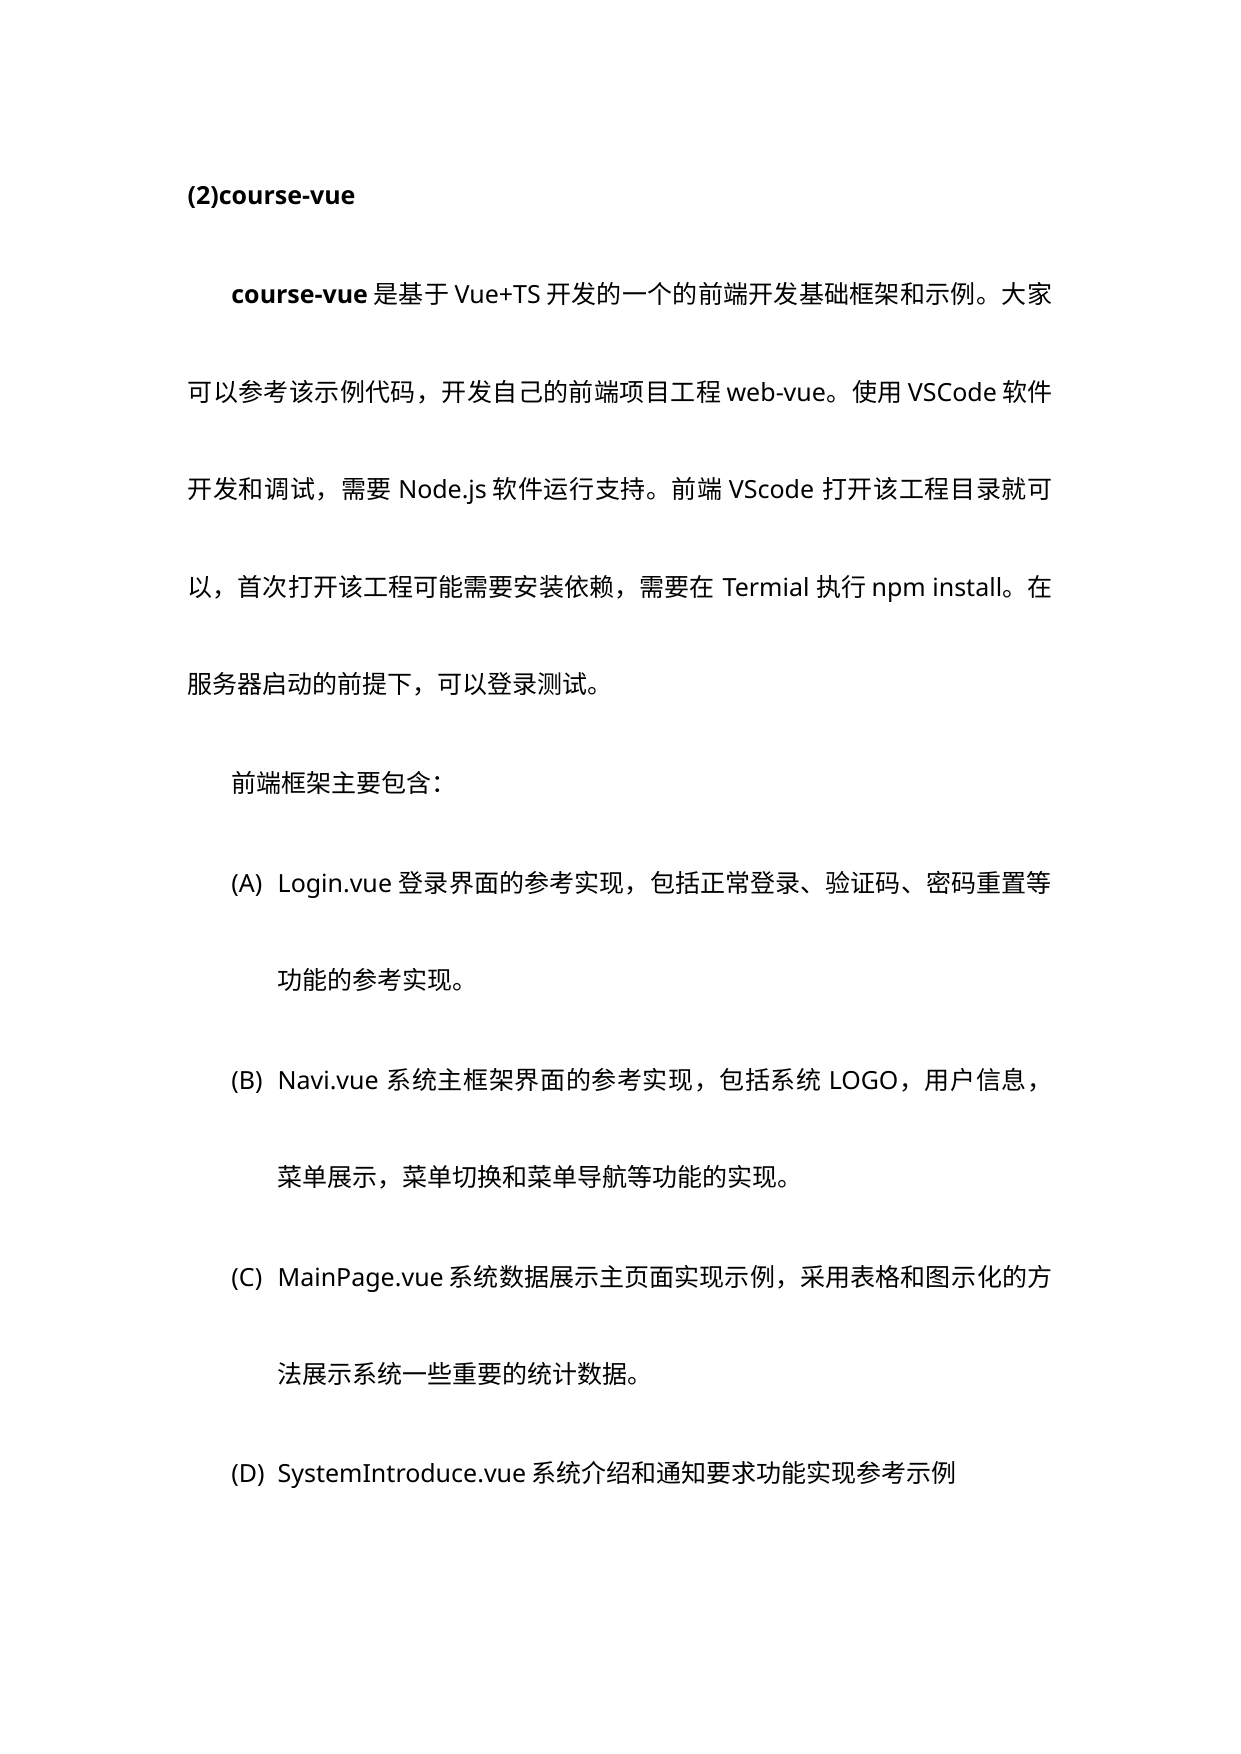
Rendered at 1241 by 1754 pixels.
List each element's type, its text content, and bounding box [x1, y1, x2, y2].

list SystemIntroduce.vue系统介绍和通知要求功能实现参考示例 [231, 1439, 1053, 1504]
list Login.vue 登录界面的参考实现，包括正常登录、验证码、密码重置等功能的参考实现。 [231, 849, 1053, 1011]
text course-vue是基于Vue+TS开发的一个的前端开发基础框架和示例。大家可以参考该示例代码，开发自己的前端项目工程web-vue。使用VSCode软件开发和调试，需要Node.js软件运行支持。前端VScode 打开该工程目录就可以，首次打开该工程可能需要安装依赖，需要在 Termial 执行npm install。在服务器启动的前提下，可以登录测试。 [187, 260, 1053, 715]
list Navi.vue 系统主框架界面的参考实现，包括系统LOGO，用户信息，菜单展示，菜单切换和菜单导航等功能的实现。 [231, 1046, 1053, 1208]
text (2)course-vue [187, 162, 1053, 227]
text 前端框架主要包含： [187, 749, 1053, 814]
list MainPage.vue系统数据展示主页面实现示例，采用表格和图示化的方法展示系统一些重要的统计数据。 [231, 1243, 1053, 1405]
